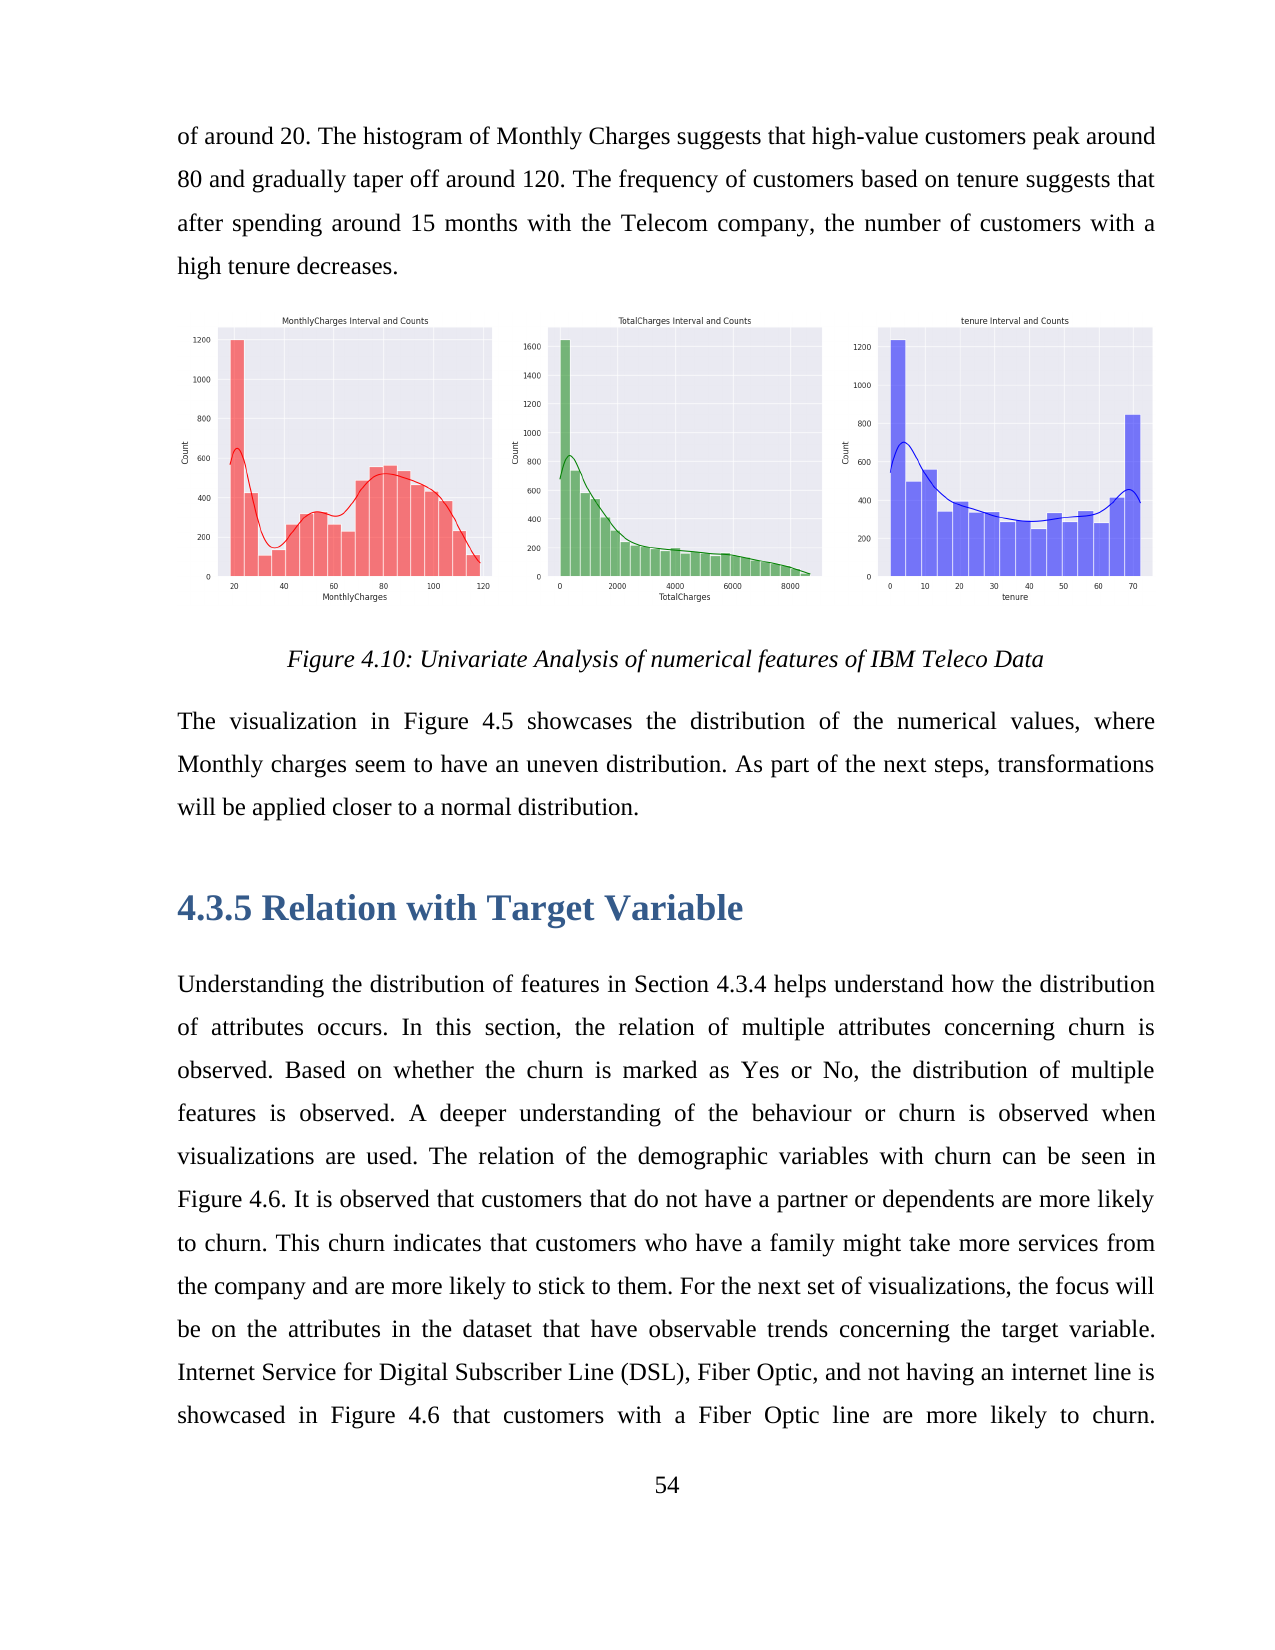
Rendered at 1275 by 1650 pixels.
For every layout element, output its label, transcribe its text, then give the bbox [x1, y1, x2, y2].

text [177, 121, 1156, 279]
subtitle 4.3.5 Relation with Target Variable [177, 886, 1156, 929]
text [177, 969, 1156, 1429]
text The visualization in Figure 4.5 showcases the distribution of the numerical values, where Monthly charges seem to have an uneven distribution. As part of the next steps, transformations will be applied closer to a normal distribution. [177, 706, 1156, 821]
picture [177, 312, 1157, 606]
